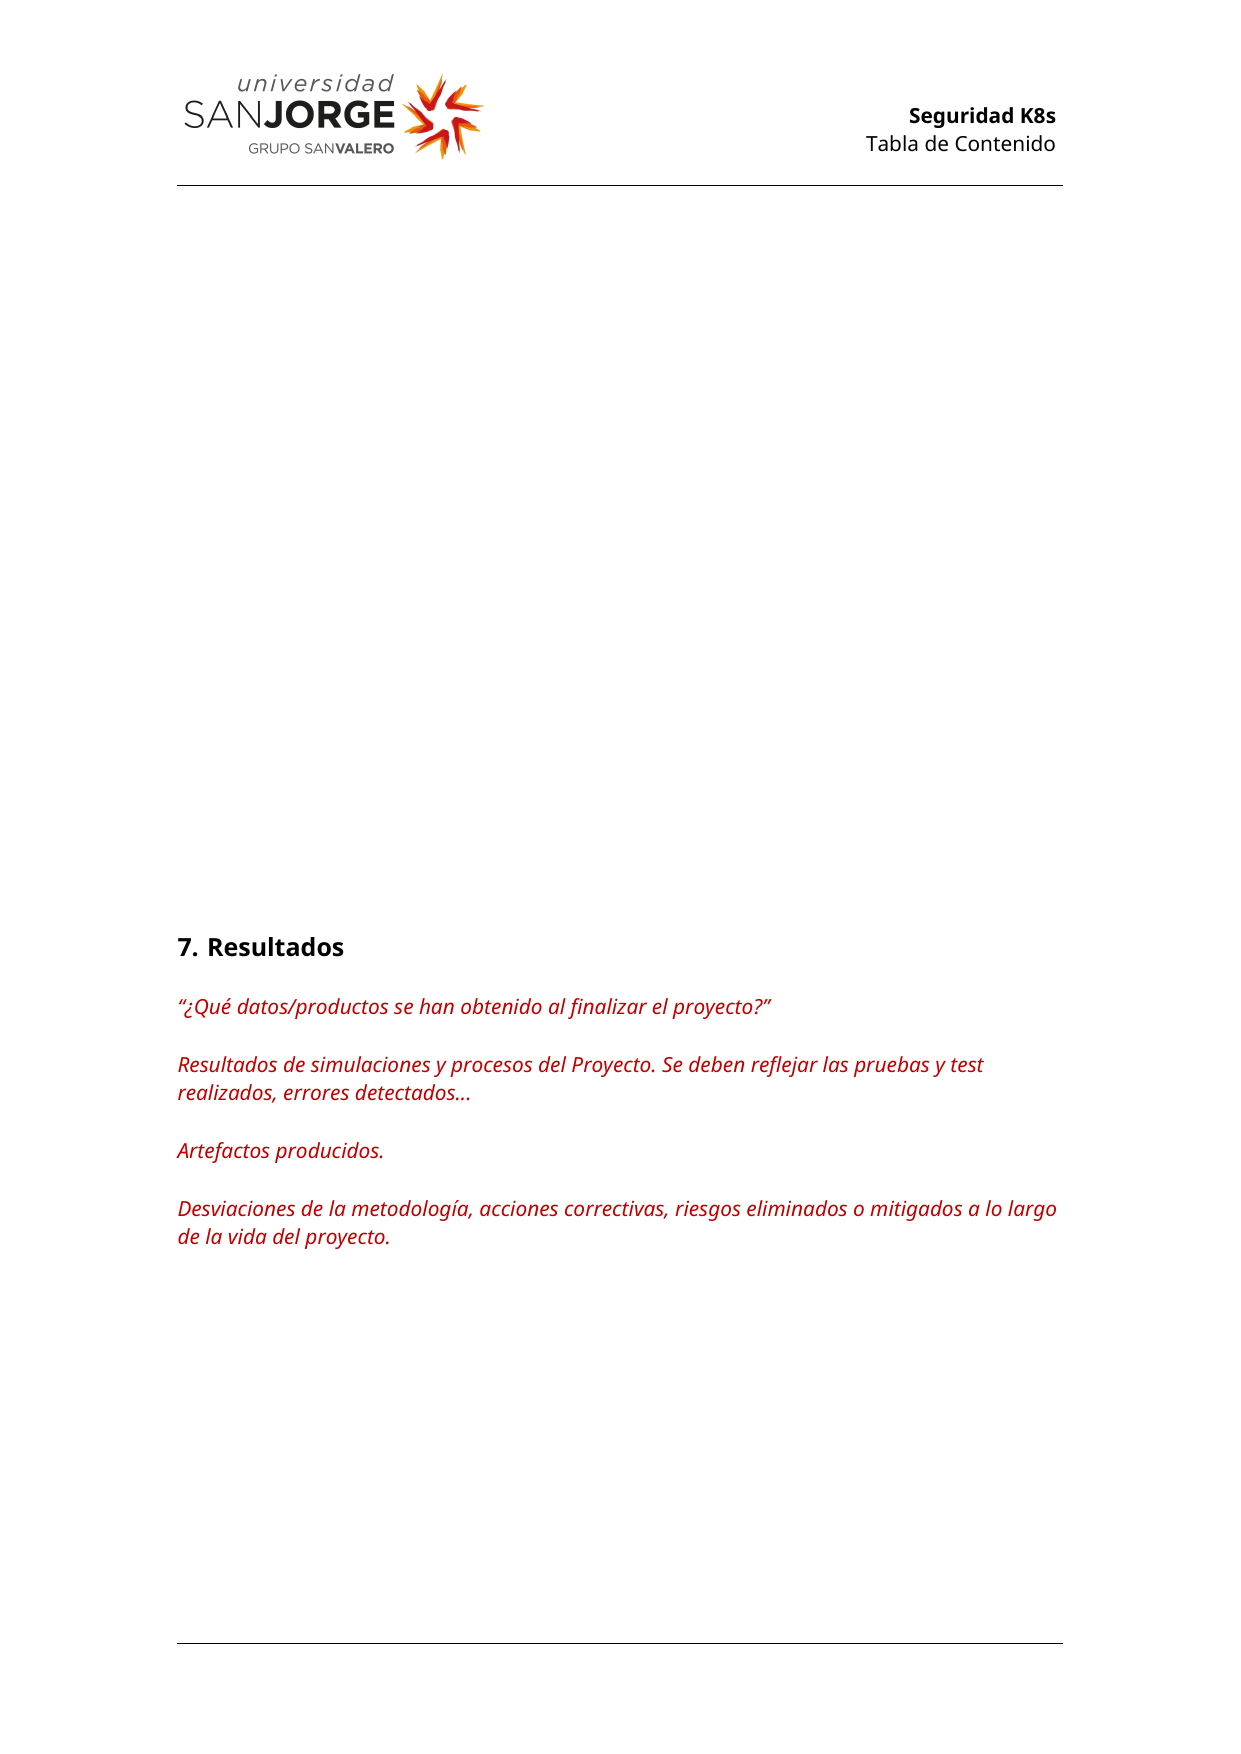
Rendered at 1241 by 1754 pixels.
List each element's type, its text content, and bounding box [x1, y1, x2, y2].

text “¿Qué datos/productos se han obtenido al finalizar el proyecto?” [177, 992, 1063, 1021]
picture [184, 73, 485, 160]
text Resultados de simulaciones y procesos del Proyecto. Se deben reflejar las pruebas y test realizados, errores detectados... [177, 1050, 1063, 1107]
text Artefactos producidos. [177, 1136, 1063, 1164]
subtitle Resultados [177, 929, 1063, 963]
text Desviaciones de la metodología, acciones correctivas, riesgos eliminados o mitigados a lo largo de la vida del proyecto. [177, 1194, 1063, 1251]
